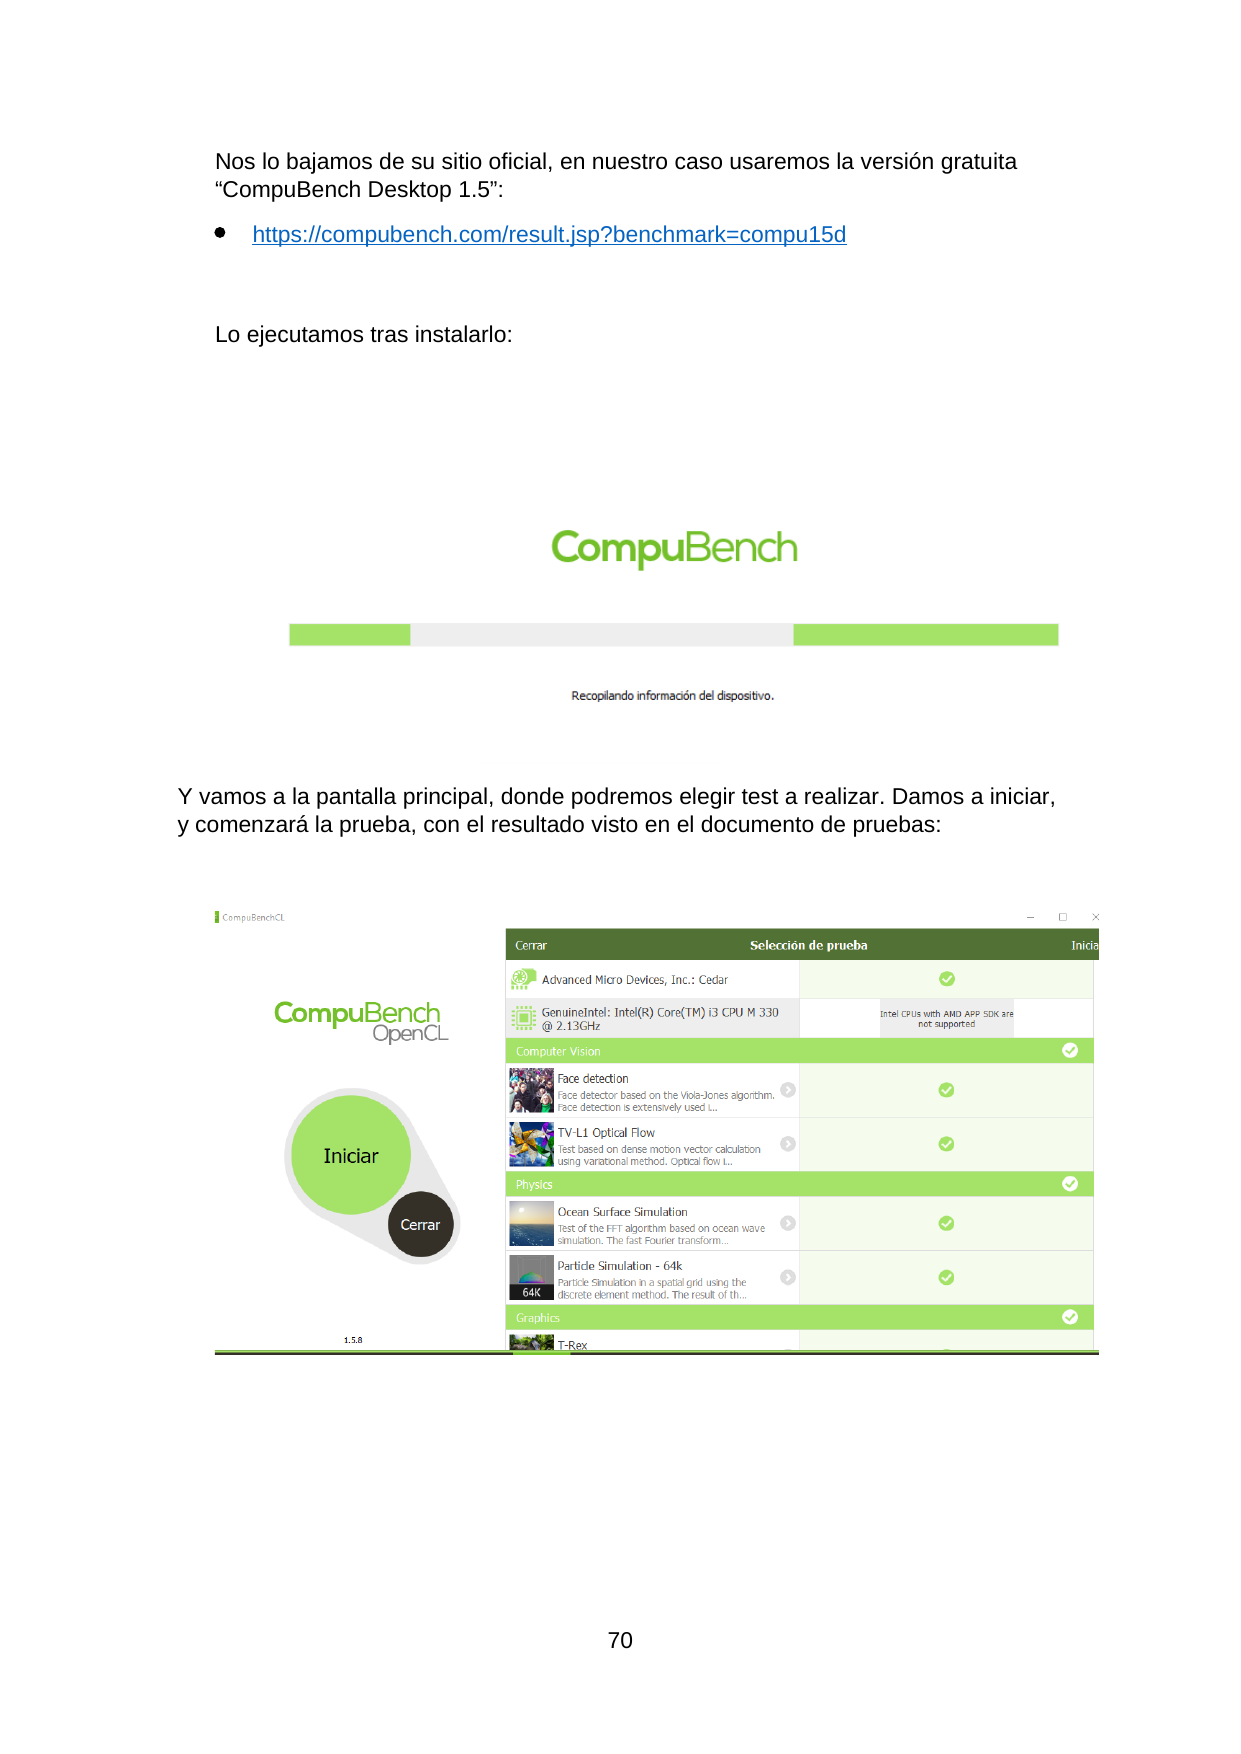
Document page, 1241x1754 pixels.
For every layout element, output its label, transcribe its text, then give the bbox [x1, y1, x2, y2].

text Lo ejecutamos tras instalarlo: [215, 321, 1063, 347]
list https://compubench.com/result.jsp?benchmark=compu15d [215, 221, 1063, 249]
text Y vamos a la pantalla principal, donde podremos elegir test a realizar. Damos a iniciar, y comenzará la prueba, con el resultado visto en el documento de pruebas: [177, 783, 1063, 837]
picture [214, 418, 1101, 764]
picture [214, 908, 1099, 1355]
text Nos lo bajamos de su sitio oficial, en nuestro caso usaremos la versión gratuita “CompuBench Desktop 1.5”: [215, 148, 1063, 202]
